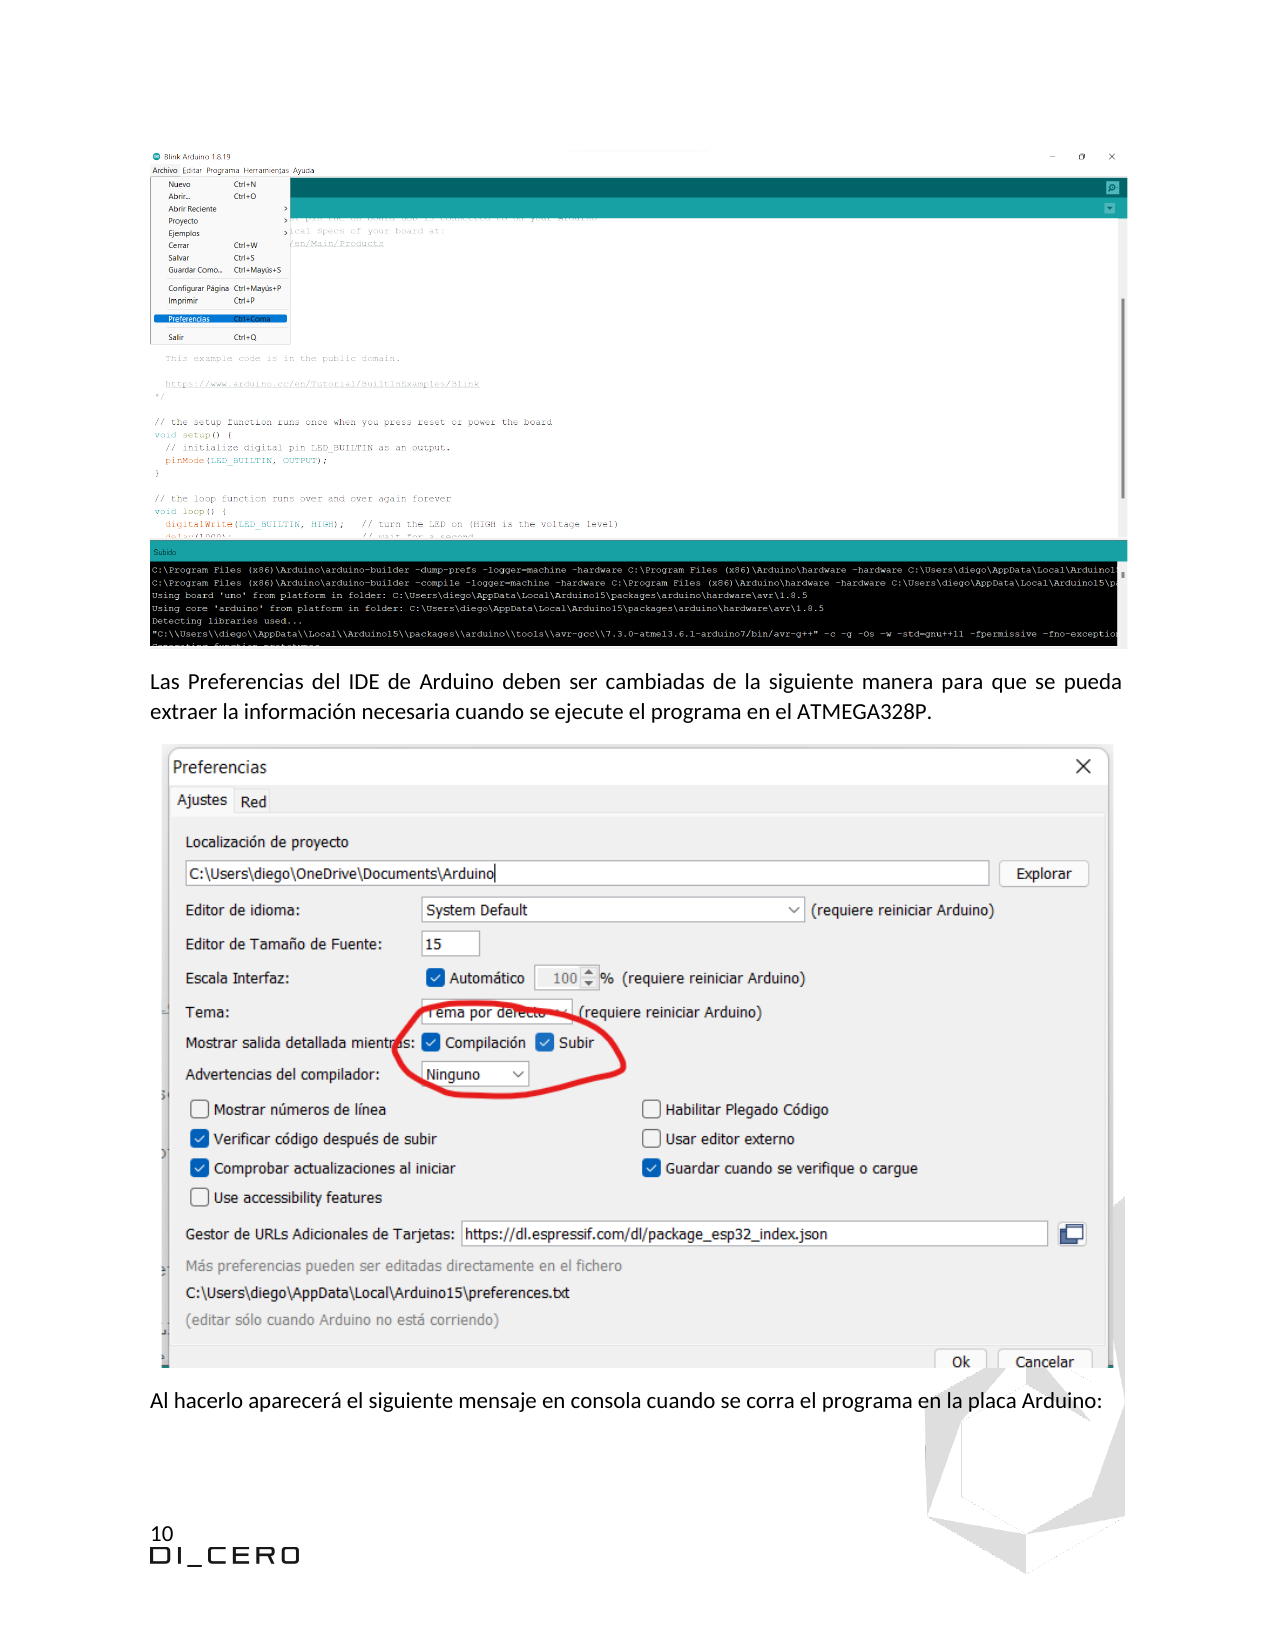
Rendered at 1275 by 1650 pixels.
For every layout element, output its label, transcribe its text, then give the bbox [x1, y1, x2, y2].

text Al hacerlo aparecerá el siguiente mensaje en consola cuando se corra el programa en la placa Arduino: [150, 1386, 1125, 1414]
picture [161, 744, 1125, 1386]
picture [150, 150, 1128, 649]
text Las Preferencias del IDE de Arduino deben ser cambiadas de la siguiente manera para que se pueda extraer la información necesaria cuando se ejecute el programa en el ATMEGA328P. [150, 667, 1125, 726]
picture [150, 1547, 299, 1567]
picture [924, 1414, 1125, 1574]
